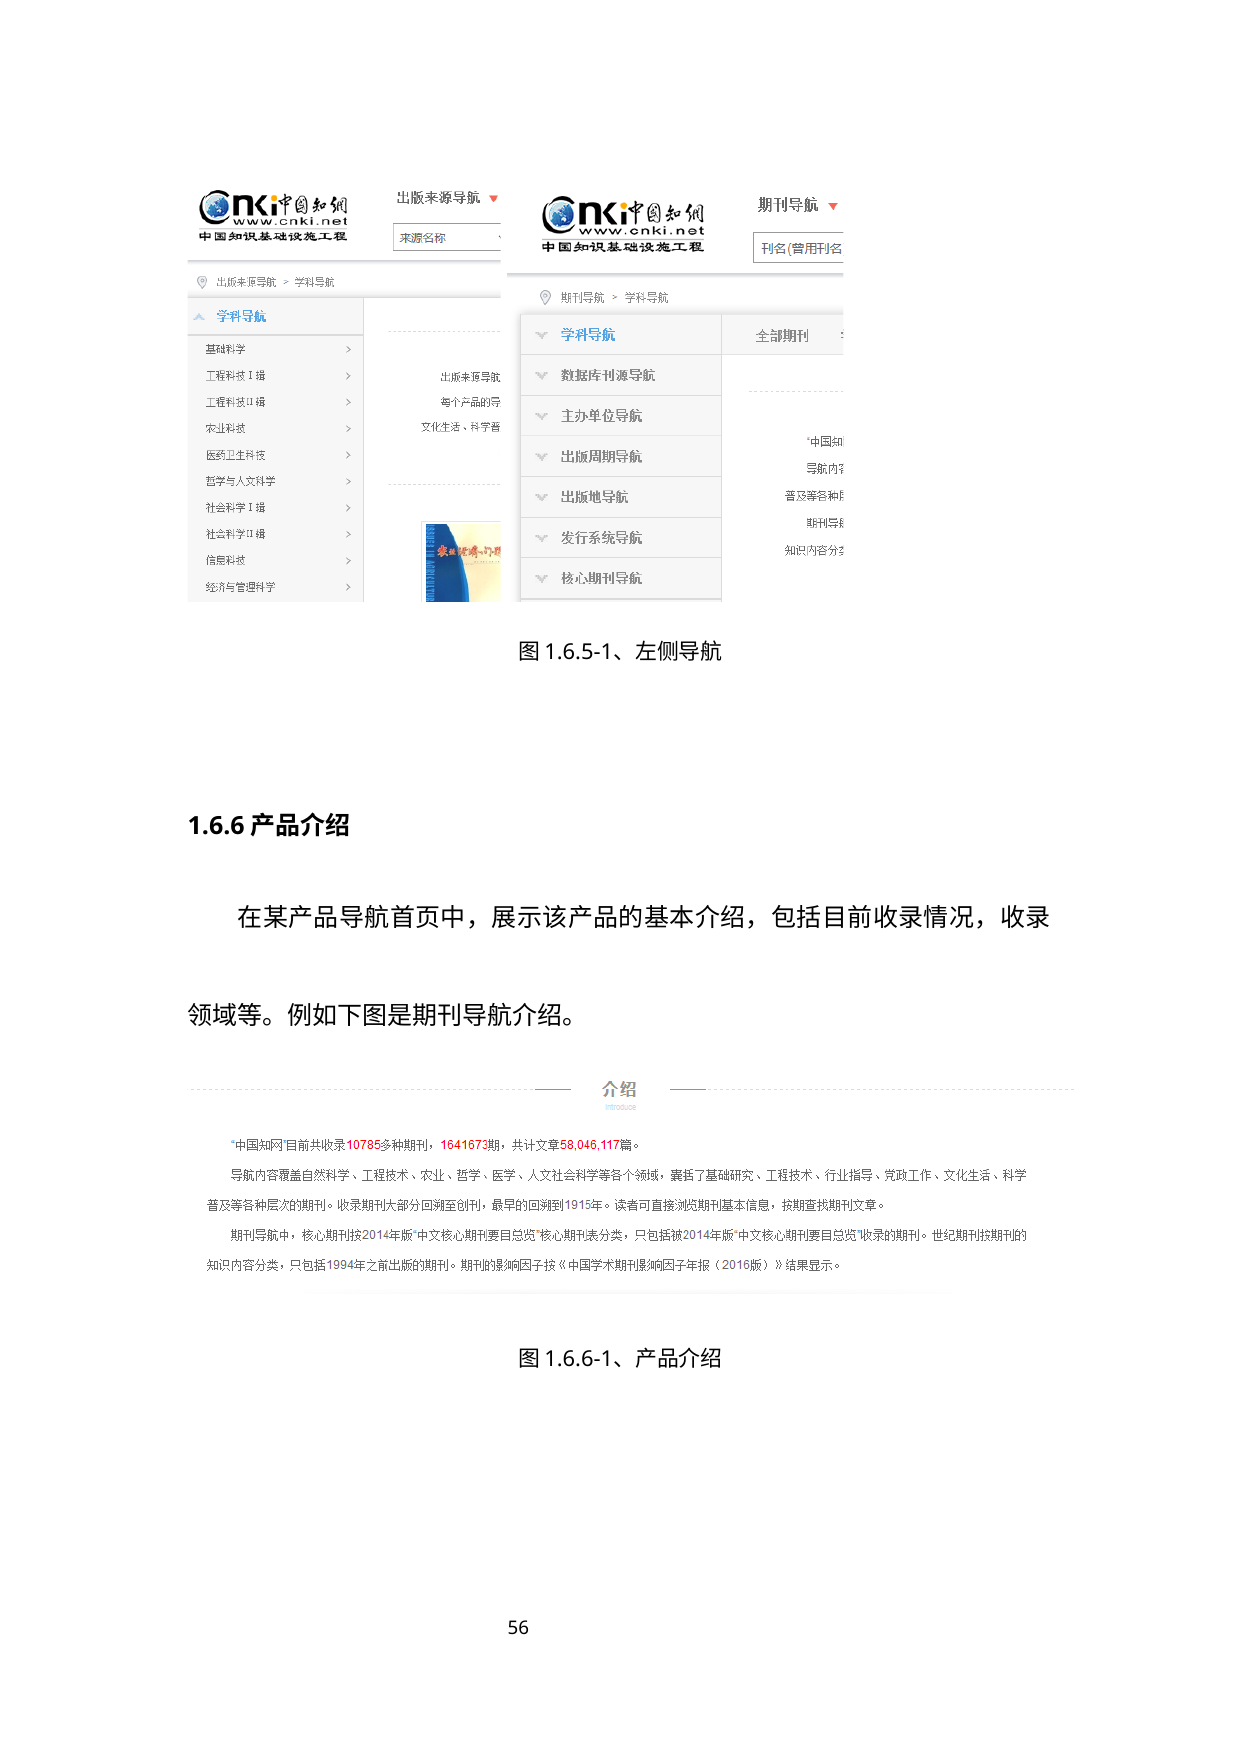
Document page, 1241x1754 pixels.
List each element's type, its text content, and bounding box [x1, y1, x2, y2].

picture [187, 177, 501, 602]
text 图1.6.5-1、左侧导航 [187, 634, 1053, 666]
subtitle 1.6.6产品介绍 [187, 791, 1053, 856]
text 在某产品导航首页中，展示该产品的基本介绍，包括目前收录情况，收录领域等。例如下图是期刊导航介绍。 [187, 883, 1053, 1046]
picture [187, 1064, 1086, 1294]
picture [507, 185, 844, 602]
text 图1.6.6-1、产品介绍 [187, 1341, 1053, 1373]
